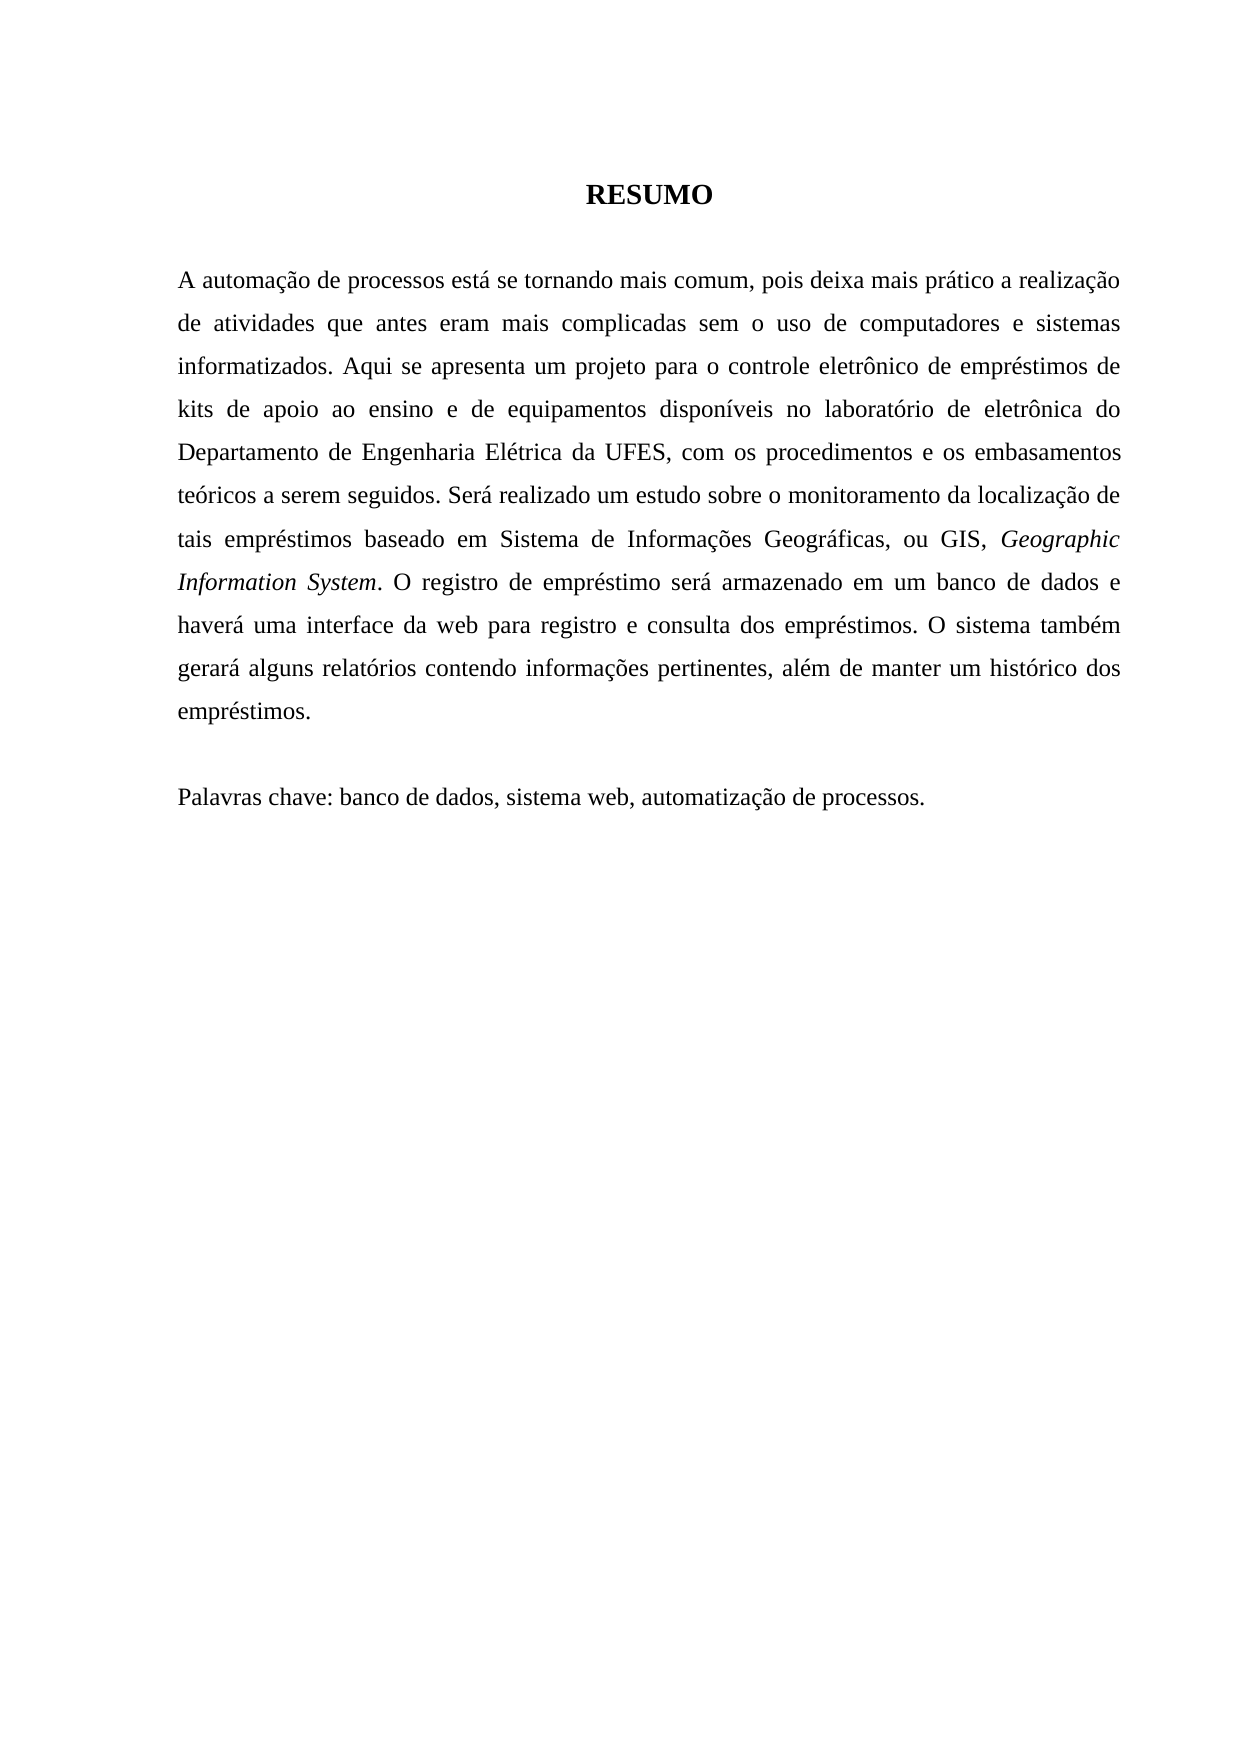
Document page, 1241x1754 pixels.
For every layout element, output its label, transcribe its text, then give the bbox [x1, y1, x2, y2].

text A automação de processos está se tornando mais comum, pois deixa mais prático a realização de atividades que antes eram mais complicadas sem o uso de computadores e sistemas informatizados. Aqui se apresenta um projeto para o controle eletrônico de empréstimos de kits de apoio ao ensino e de equipamentos disponíveis no laboratório de eletrônica do Departamento de Engenharia Elétrica da UFES, com os procedimentos e os embasamentos teóricos a serem seguidos. Será realizado um estudo sobre o monitoramento da localização de tais empréstimos baseado em Sistema de Informações Geográficas, ou GIS, Geographic Information System. O registro de empréstimo será armazenado em um banco de dados e haverá uma interface da web para registro e consulta dos empréstimos. O sistema também gerará alguns relatórios contendo informações pertinentes, além de manter um histórico dos empréstimos. [177, 265, 1122, 725]
text RESUMO [177, 177, 1122, 211]
text Palavras chave: banco de dados, sistema web, automatização de processos. [177, 782, 1122, 811]
